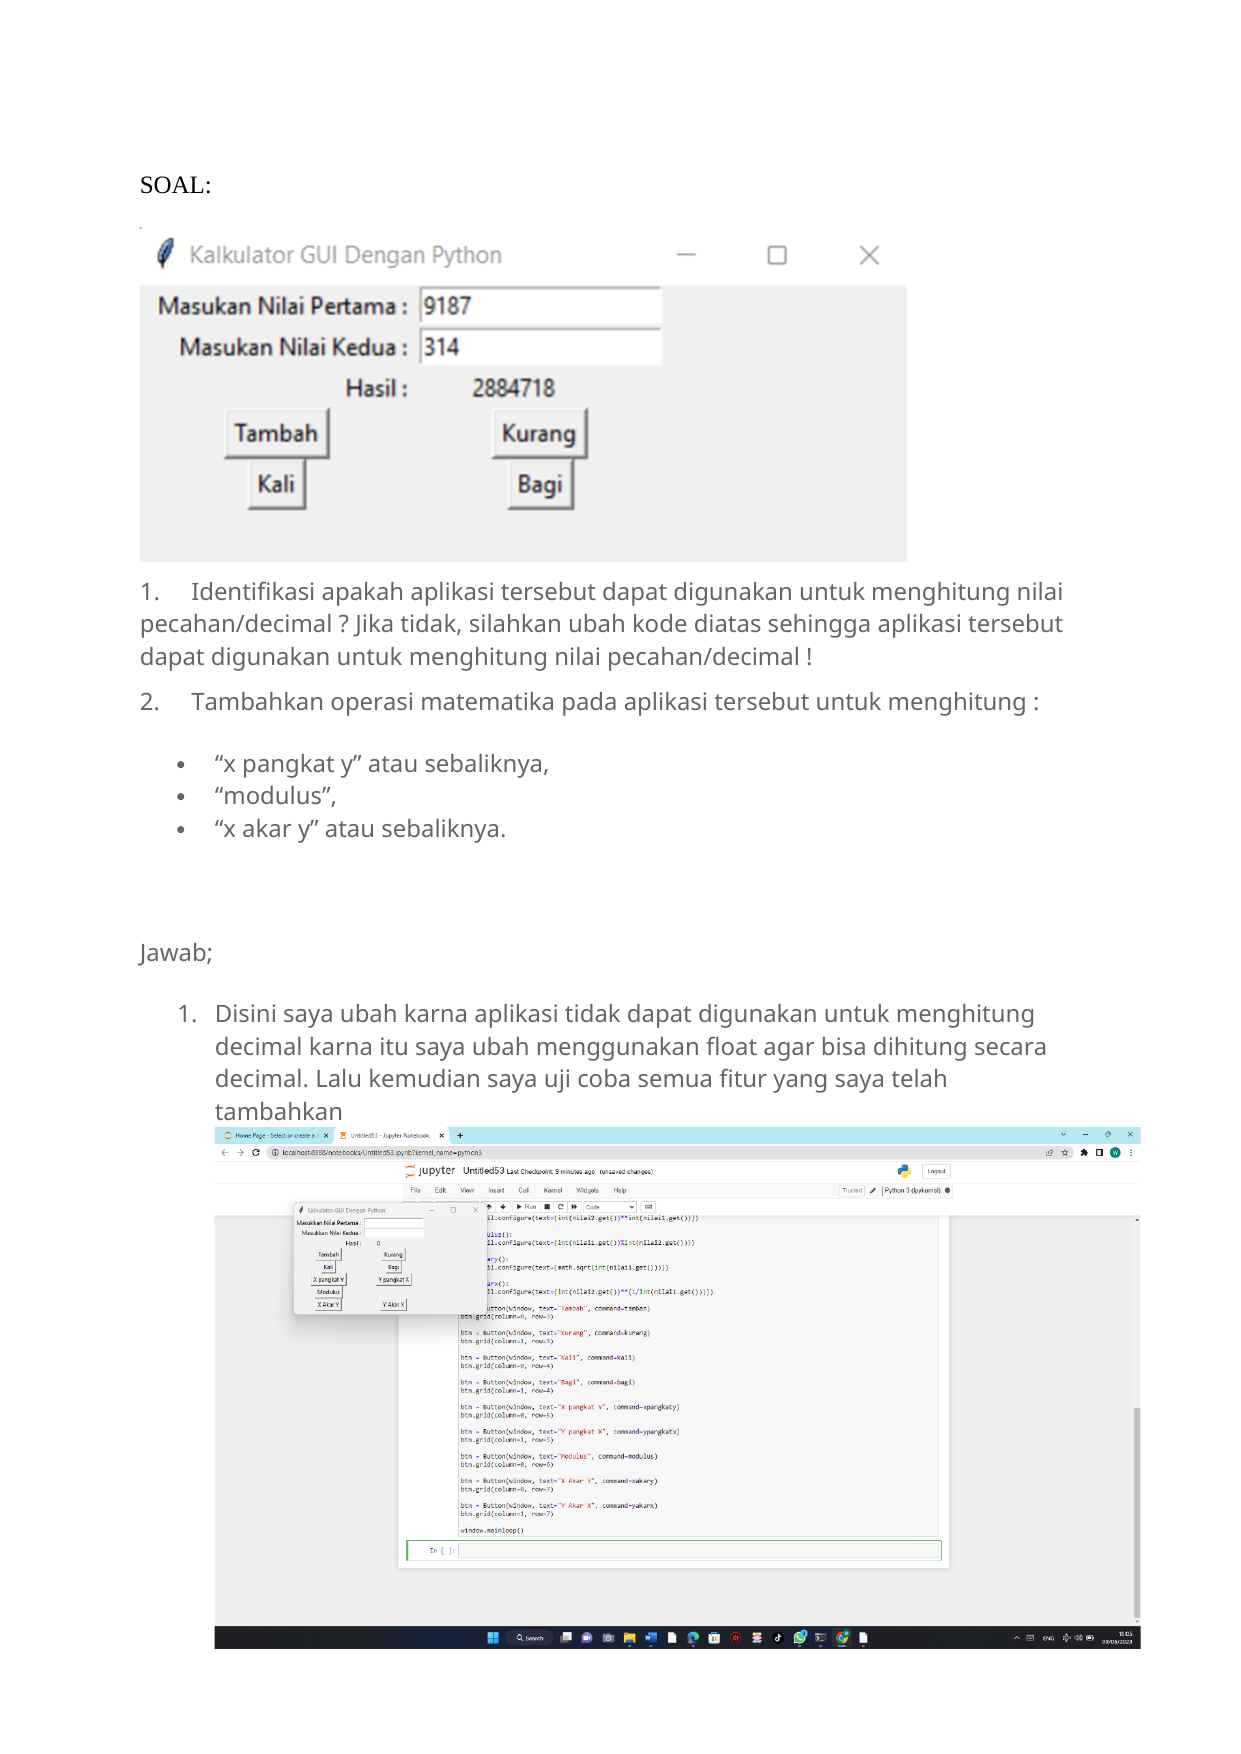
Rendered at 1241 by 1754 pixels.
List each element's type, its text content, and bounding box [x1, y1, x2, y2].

text Jawab; [139, 935, 1065, 968]
list “x pangkat y” atau sebaliknya, [177, 747, 1065, 779]
list SOAL: [139, 170, 1069, 199]
list “modulus”, [177, 779, 1065, 812]
text 2. Tambahkan operasi matematika pada aplikasi tersebut untuk menghitung : [139, 685, 1065, 717]
text 1. Identifikasi apakah aplikasi tersebut dapat digunakan untuk menghitung nilai pecahan/decimal ? Jika tidak, silahkan ubah kode diatas sehingga aplikasi tersebut dapat digunakan untuk menghitung nilai pecahan/decimal ! [139, 574, 1065, 672]
picture [139, 227, 907, 562]
picture [214, 1127, 1141, 1649]
list “x akar y” atau sebaliknya. [177, 812, 1065, 844]
